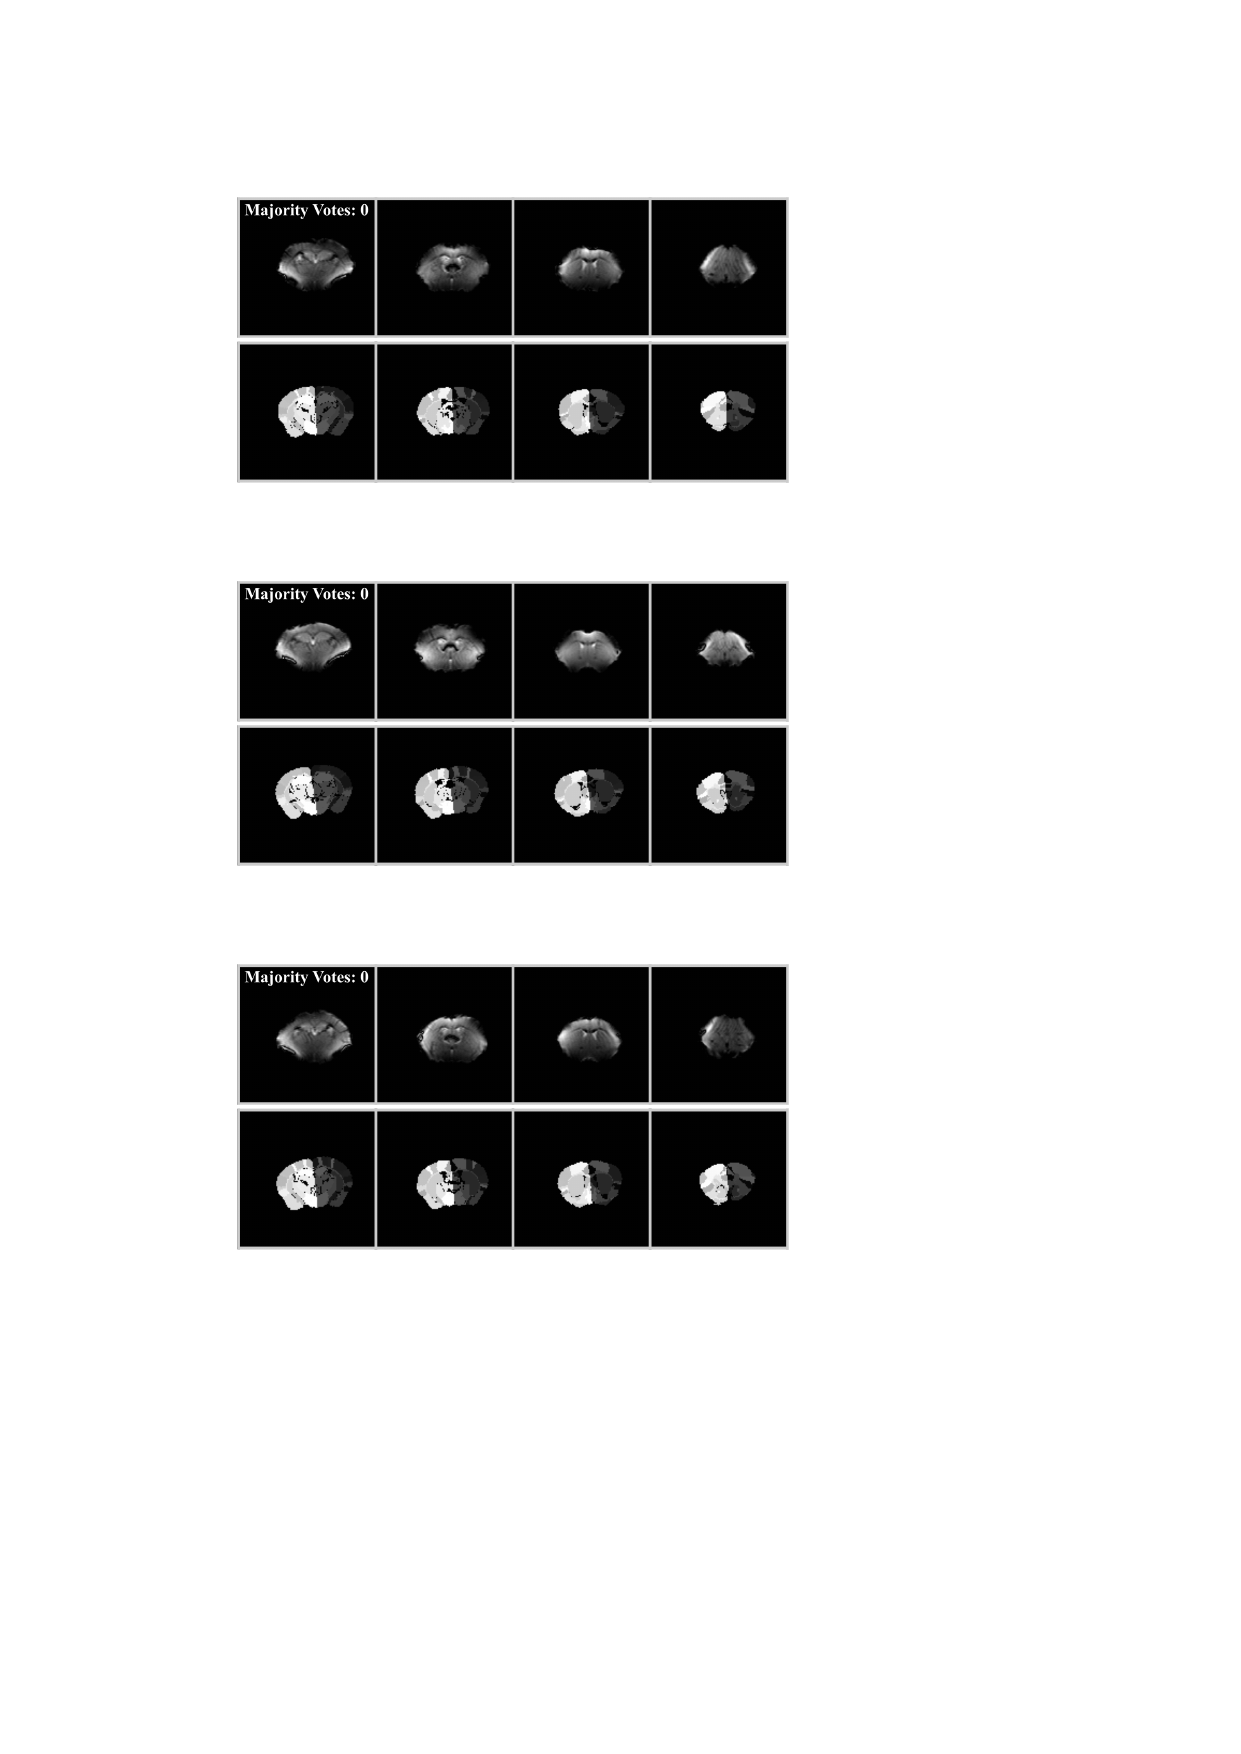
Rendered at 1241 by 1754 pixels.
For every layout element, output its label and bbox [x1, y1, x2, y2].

picture [150, 150, 858, 532]
picture [150, 533, 858, 915]
picture [150, 916, 858, 1299]
